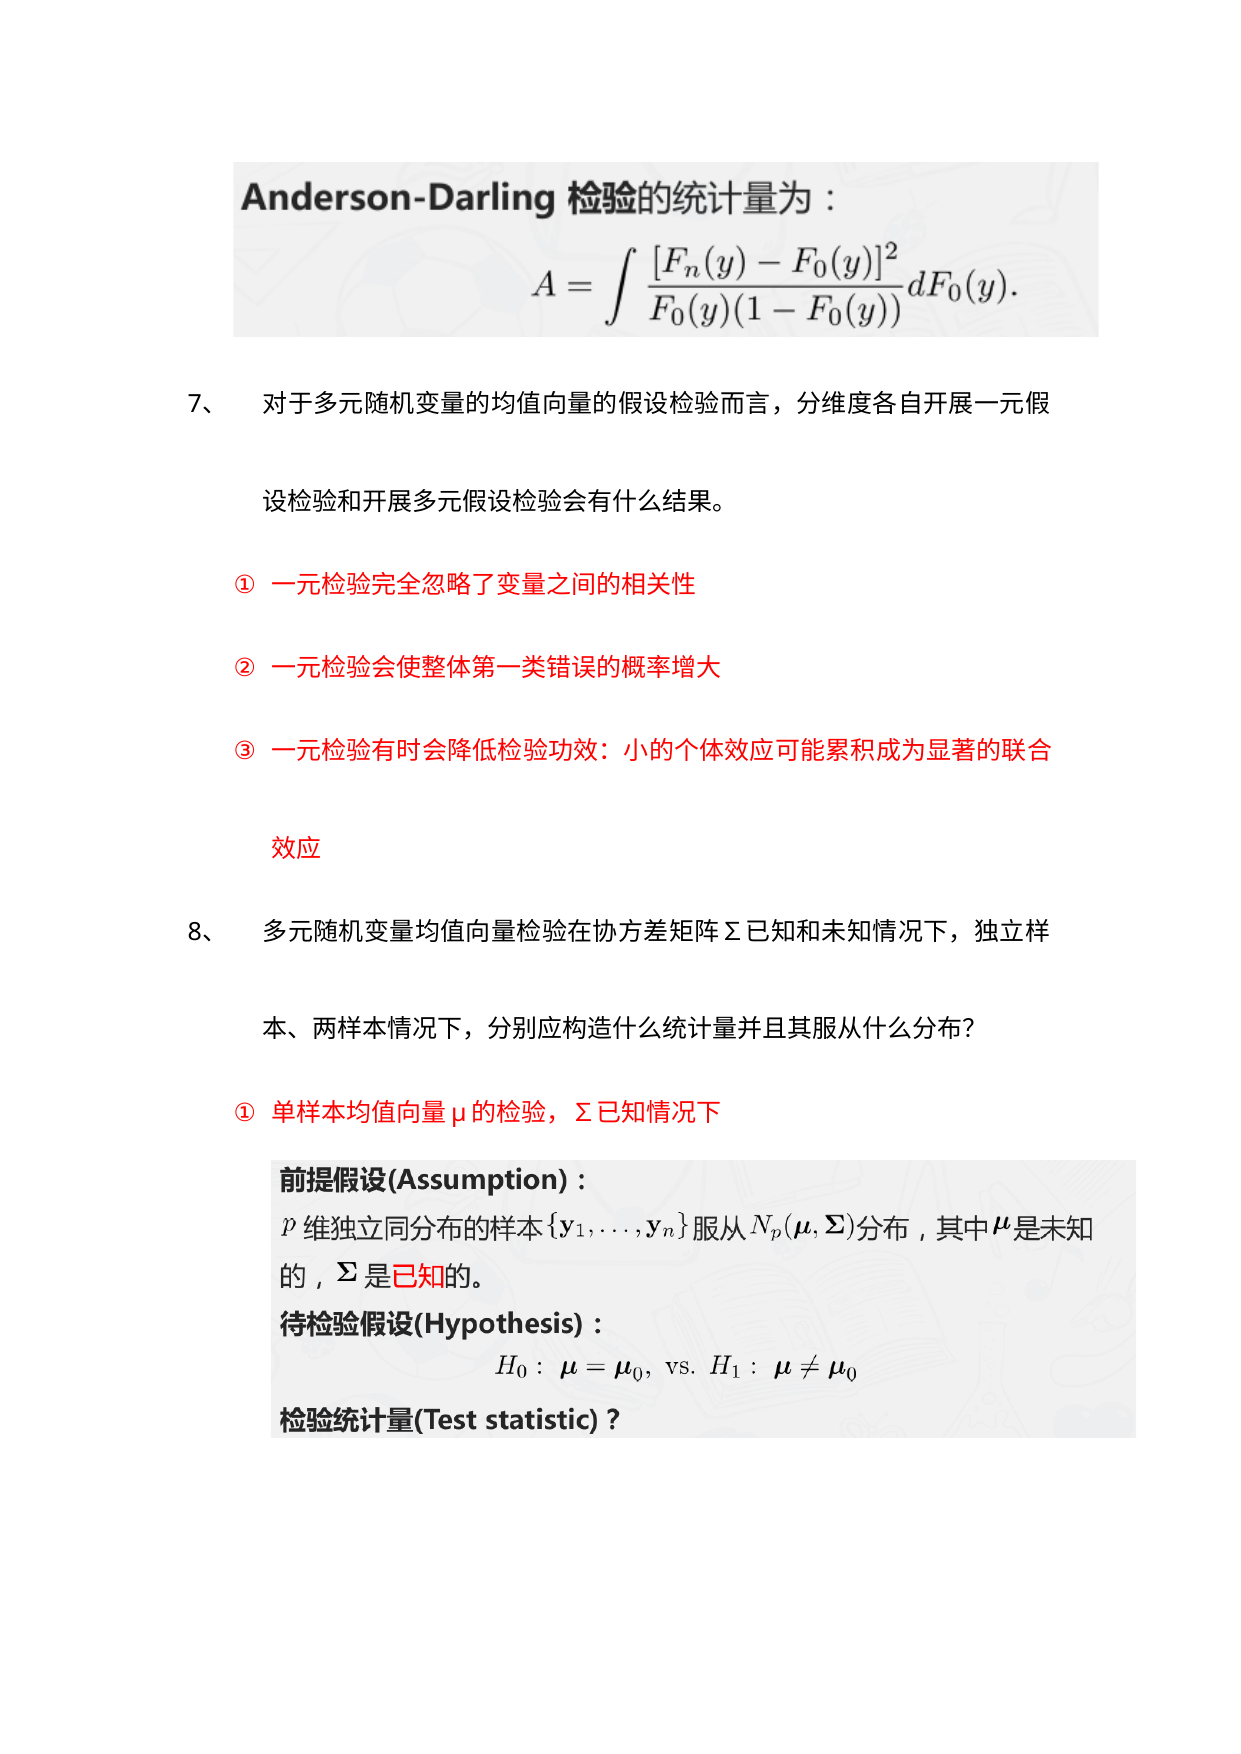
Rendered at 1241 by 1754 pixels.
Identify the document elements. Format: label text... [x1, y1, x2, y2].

list 多元随机变量均值向量检验在协方差矩阵∑已知和未知情况下，独立样本、两样本情况下，分别应构造什么统计量并且其服从什么分布？ [187, 897, 1053, 1059]
picture [270, 1160, 1137, 1438]
list 对于多元随机变量的均值向量的假设检验而言，分维度各自开展一元假设检验和开展多元假设检验会有什么结果。 [187, 369, 1053, 532]
list 一元检验有时会降低检验功效：小的个体效应可能累积成为显著的联合效应 [233, 716, 1053, 879]
list 一元检验会使整体第一类错误的概率增大 [233, 633, 1053, 698]
list 单样本均值向量μ的检验，∑已知情况下 [233, 1078, 1053, 1143]
list 一元检验完全忽略了变量之间的相关性 [233, 550, 1053, 615]
picture [233, 162, 1099, 337]
